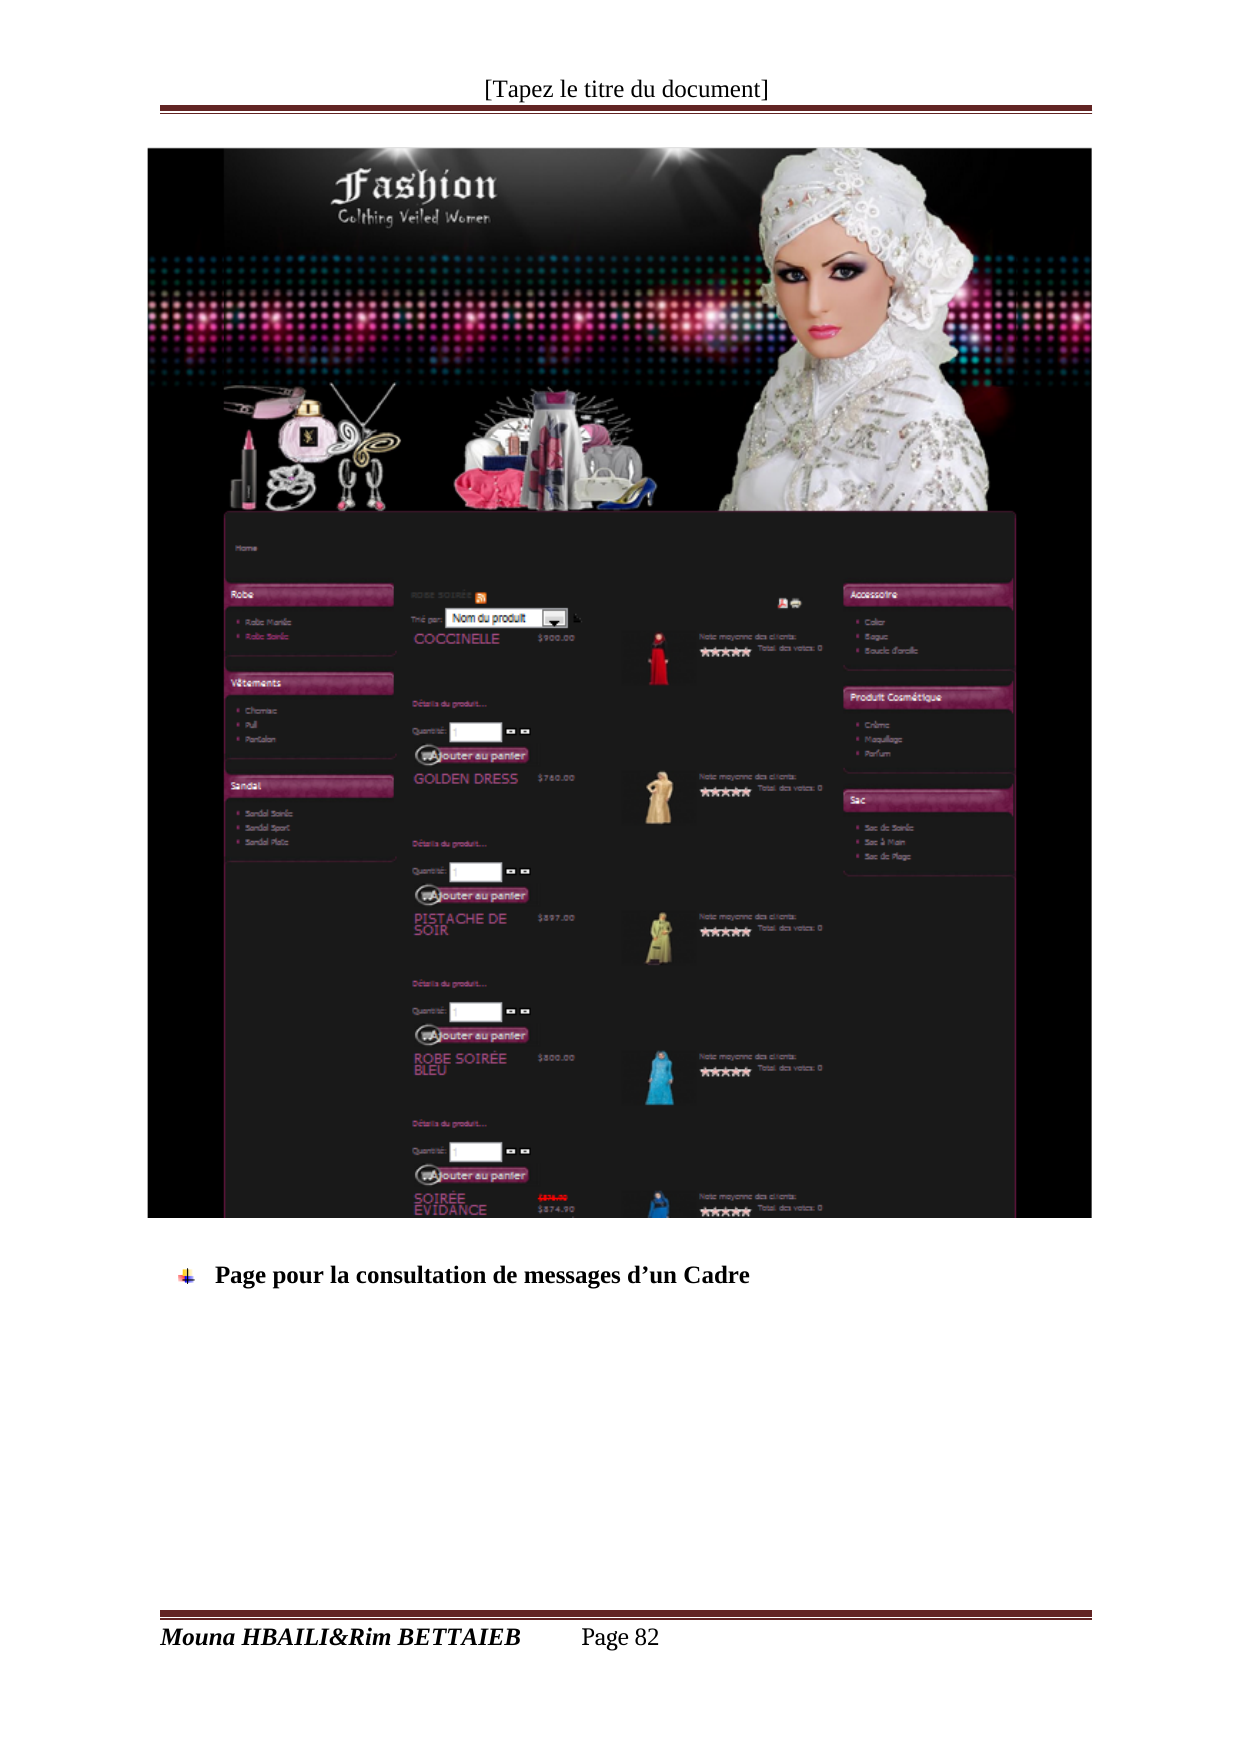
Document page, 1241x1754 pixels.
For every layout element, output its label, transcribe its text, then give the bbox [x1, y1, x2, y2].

picture [147, 147, 1092, 1218]
picture [178, 1267, 195, 1284]
list Page pour la consultation de messages d’un Cadre [177, 1260, 1092, 1289]
